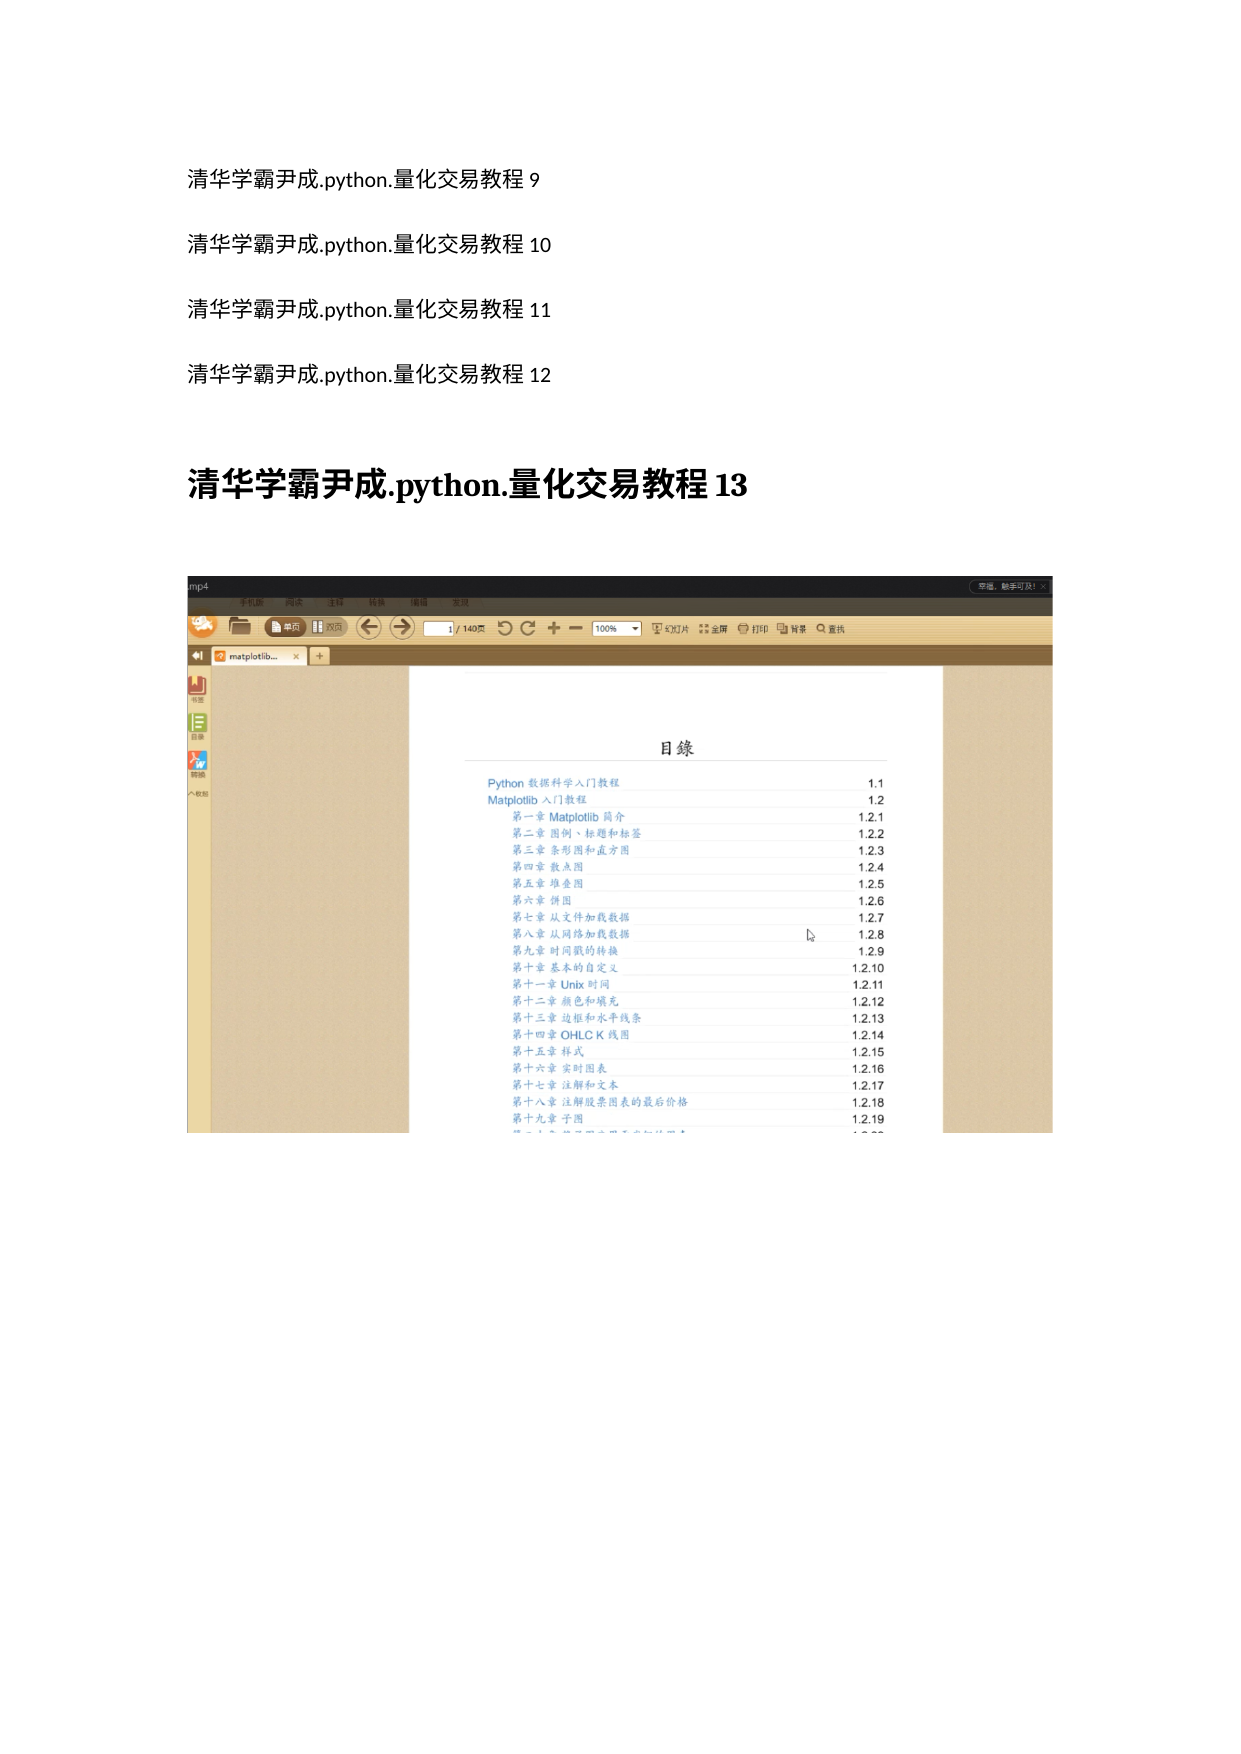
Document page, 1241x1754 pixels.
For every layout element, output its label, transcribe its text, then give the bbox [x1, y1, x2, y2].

subtitle 清华学霸尹成.python.量化交易教程13 [187, 449, 1053, 514]
text 清华学霸尹成.python.量化交易教程10 [187, 227, 1053, 259]
picture [187, 576, 1053, 1133]
text 清华学霸尹成.python.量化交易教程9 [187, 162, 1053, 194]
text 清华学霸尹成.python.量化交易教程12 [187, 357, 1053, 389]
text 清华学霸尹成.python.量化交易教程11 [187, 292, 1053, 324]
